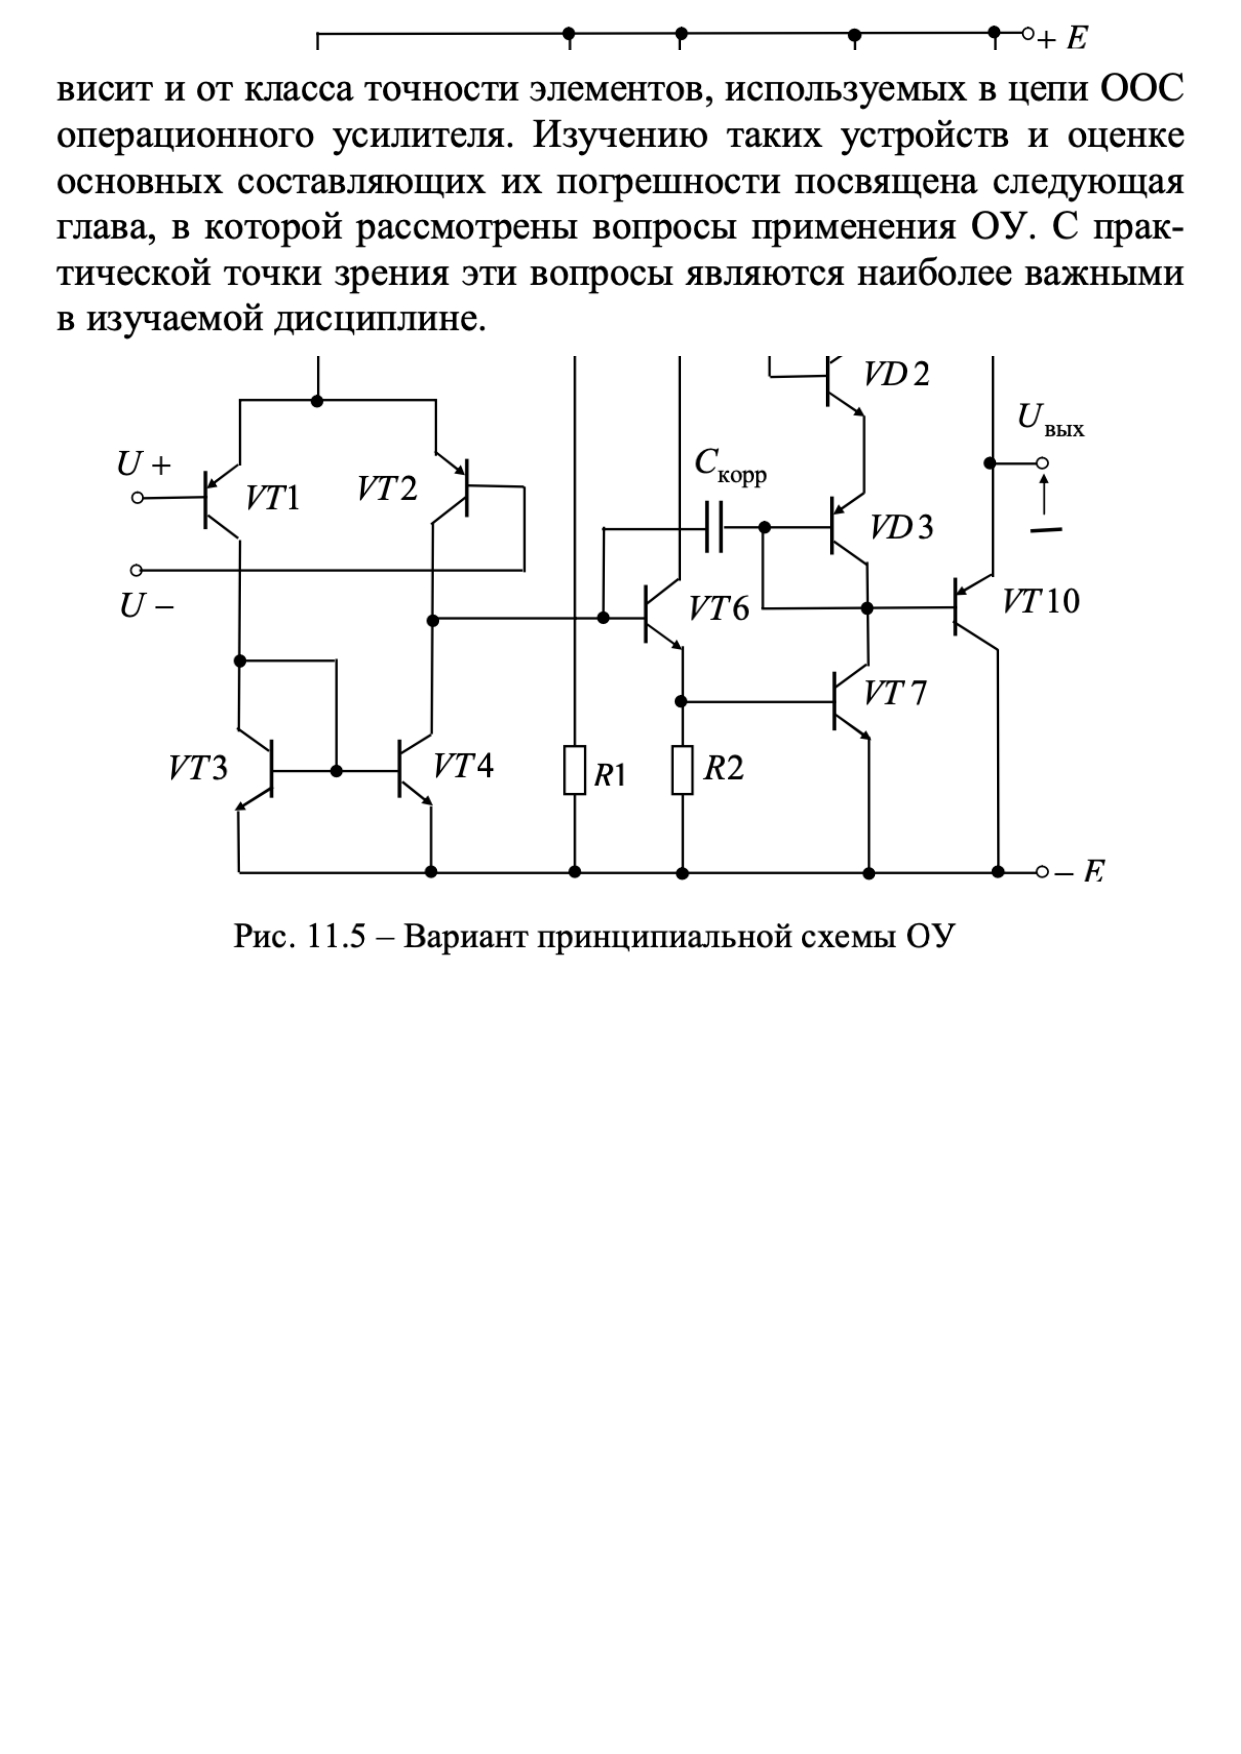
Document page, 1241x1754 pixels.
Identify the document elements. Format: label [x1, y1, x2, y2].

picture [36, 12, 1202, 990]
